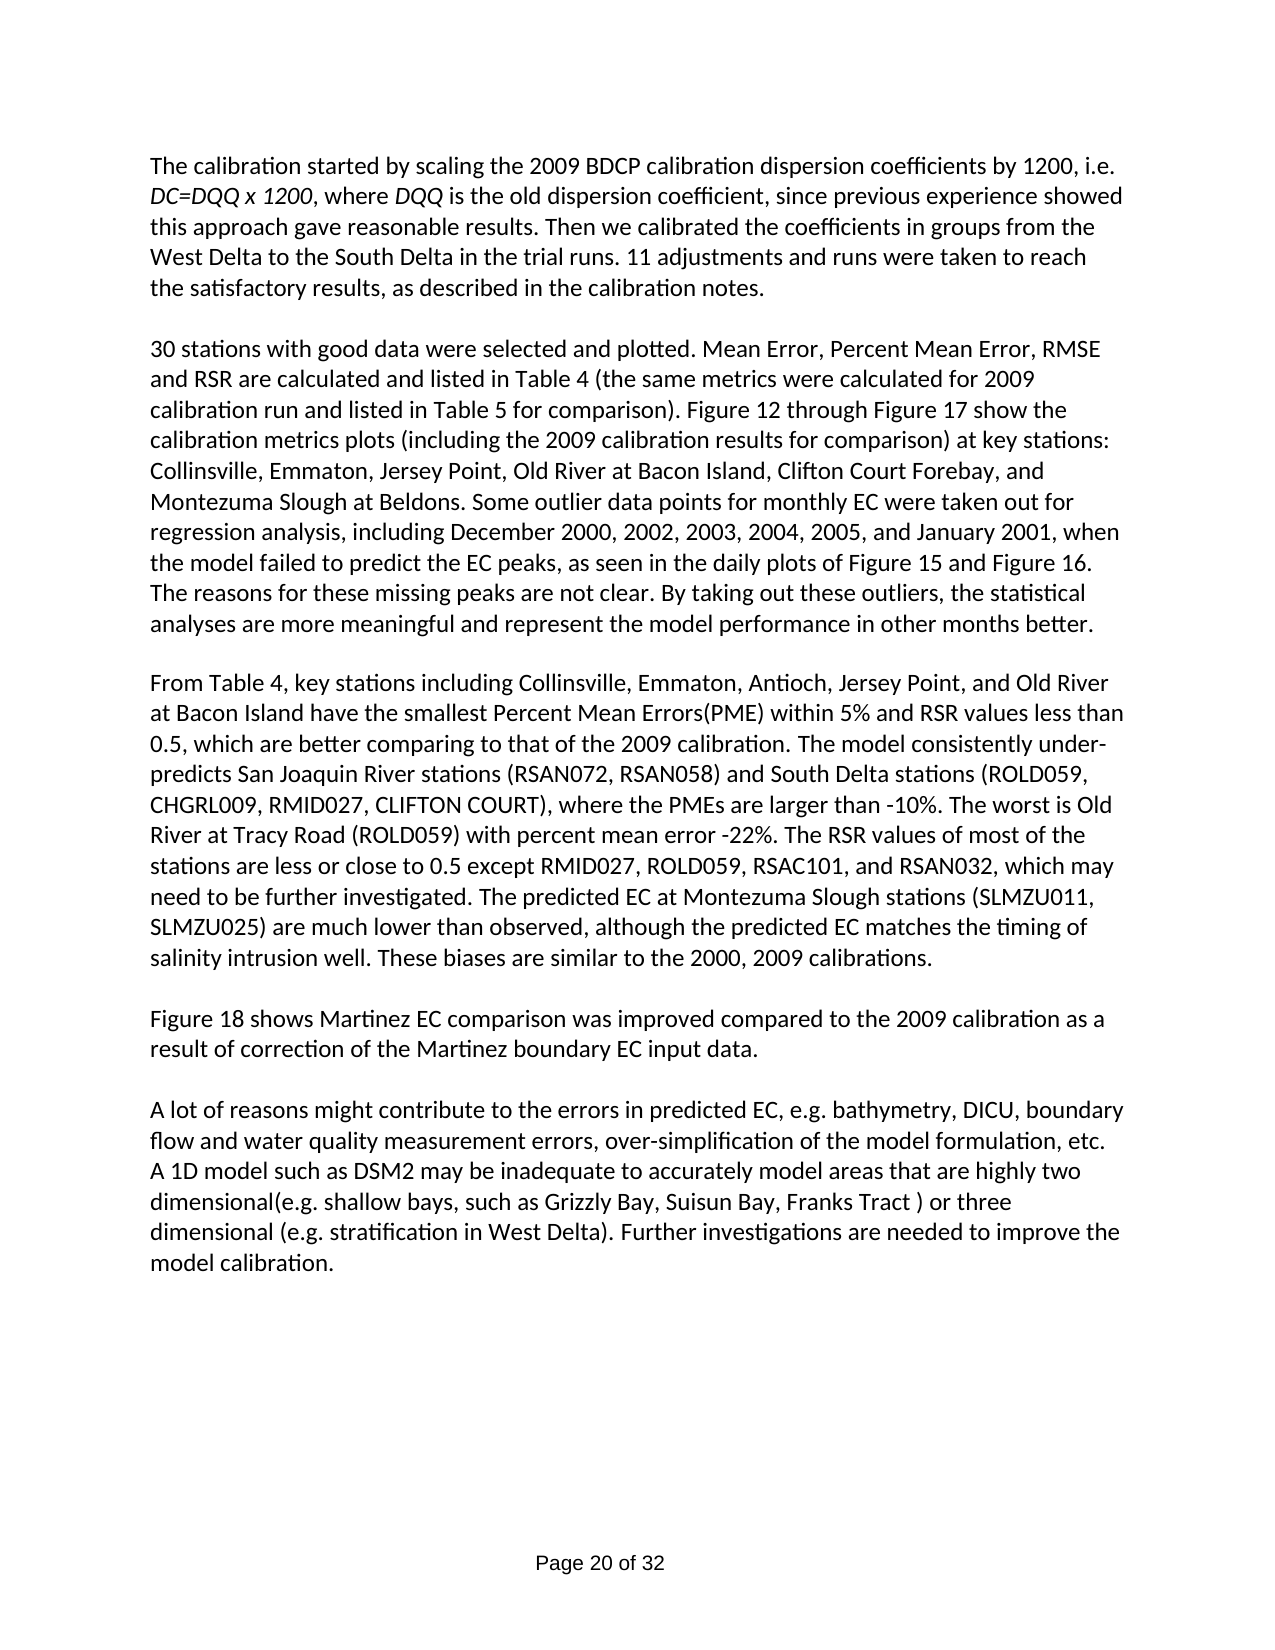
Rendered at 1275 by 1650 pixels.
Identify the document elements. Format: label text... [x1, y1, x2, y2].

text A lot of reasons might contribute to the errors in predicted EC, e.g. bathymetry, DICU, boundary flow and water quality measurement errors, over-simplification of the model formulation, etc. A 1D model such as DSM2 may be inadequate to accurately model areas that are highly two dimensional(e.g. shallow bays, such as Grizzly Bay, Suisun Bay, Franks Tract ) or three dimensional (e.g. stratification in West Delta). Further investigations are needed to improve the model calibration. [150, 1094, 1125, 1277]
text Figure 18 shows Martinez EC comparison was improved compared to the 2009 calibration as a result of correction of the Martinez boundary EC input data. [150, 1003, 1125, 1064]
text The calibration started by scaling the 2009 BDCP calibration dispersion coefficients by 1200, i.e. DC=DQQ x 1200, where DQQ is the old dispersion coefficient, since previous experience showed this approach gave reasonable results. Then we calibrated the coefficients in groups from the West Delta to the South Delta in the trial runs. 11 adjustments and runs were taken to reach the satisfactory results, as described in the calibration notes. [150, 150, 1125, 303]
text From Table 4, key stations including Collinsville, Emmaton, Antioch, Jersey Point, and Old River at Bacon Island have the smallest Percent Mean Errors(PME) within 5% and RSR values less than 0.5, which are better comparing to that of the 2009 calibration. The model consistently under-predicts San Joaquin River stations (RSAN072, RSAN058) and South Delta stations (ROLD059, CHGRL009, RMID027, CLIFTON COURT), where the PMEs are larger than -10%. The worst is Old River at Tracy Road (ROLD059) with percent mean error -22%. The RSR values of most of the stations are less or close to 0.5 except RMID027, ROLD059, RSAC101, and RSAN032, which may need to be further investigated. The predicted EC at Montezuma Slough stations (SLMZU011, SLMZU025) are much lower than observed, although the predicted EC matches the timing of salinity intrusion well. These biases are similar to the 2000, 2009 calibrations. [150, 667, 1125, 972]
text 30 stations with good data were selected and plotted. Mean Error, Percent Mean Error, RMSE and RSR are calculated and listed in Table 4 (the same metrics were calculated for 2009 calibration run and listed in Table 5 for comparison). Figure 12 through Figure 17 show the calibration metrics plots (including the 2009 calibration results for comparison) at key stations: Collinsville, Emmaton, Jersey Point, Old River at Bacon Island, Clifton Court Forebay, and Montezuma Slough at Beldons. Some outlier data points for monthly EC were taken out for regression analysis, including December 2000, 2002, 2003, 2004, 2005, and January 2001, when the model failed to predict the EC peaks, as seen in the daily plots of Figure 15 and Figure 16. The reasons for these missing peaks are not clear. By taking out these outliers, the statistical analyses are more meaningful and represent the model performance in other months better. [150, 333, 1125, 638]
